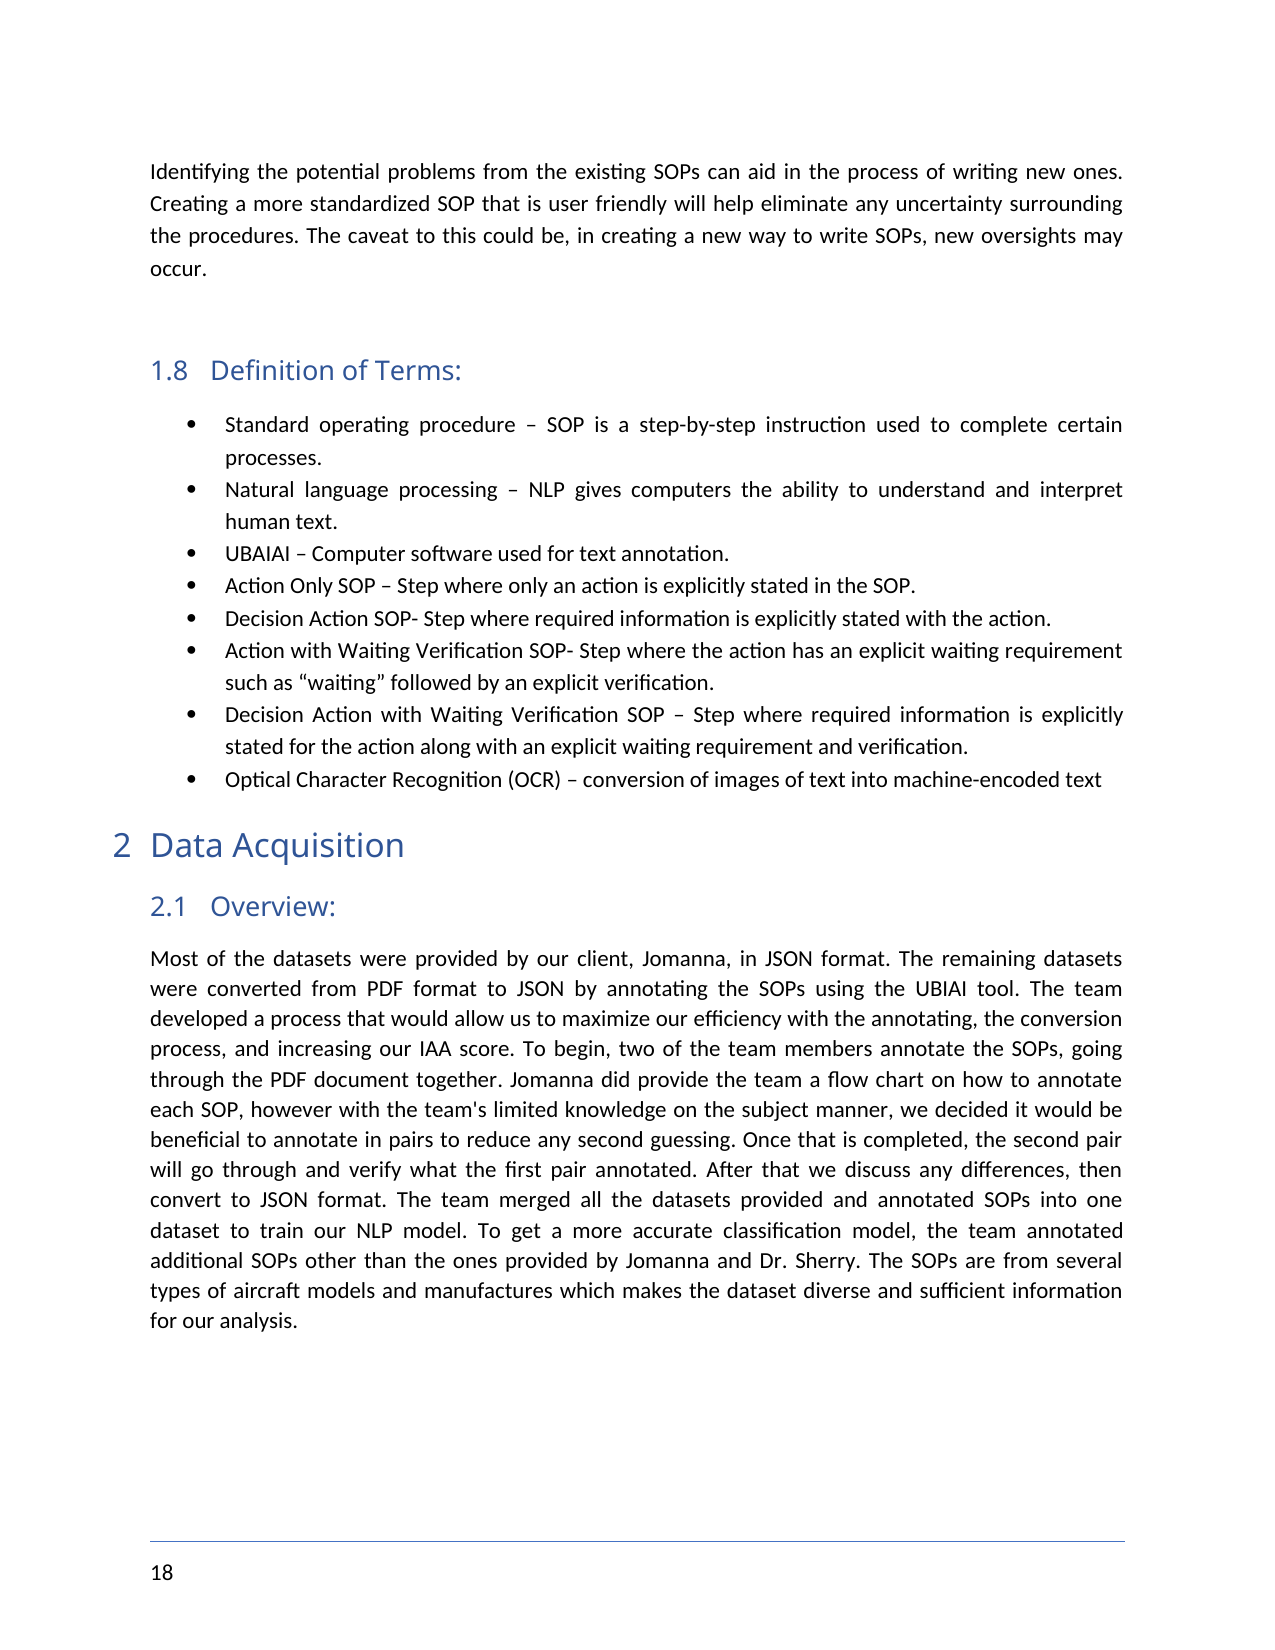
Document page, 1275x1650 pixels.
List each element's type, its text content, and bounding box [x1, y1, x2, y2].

list Decision Action with Waiting Verification SOP – Step where required information is explicitly stated for the action along with an explicit waiting requirement and verification. [187, 700, 1125, 761]
subtitle Data Acquisition [112, 822, 1125, 867]
text Most of the datasets were provided by our client, Jomanna, in JSON format. The remaining datasets were converted from PDF format to JSON by annotating the SOPs using the UBIAI tool. The team developed a process that would allow us to maximize our efficiency with the annotating, the conversion process, and increasing our IAA score. To begin, two of the team members annotate the SOPs, going through the PDF document together. Jomanna did provide the team a flow chart on how to annotate each SOP, however with the team's limited knowledge on the subject manner, we decided it would be beneficial to annotate in pairs to reduce any second guessing. Once that is completed, the second pair will go through and verify what the first pair annotated. After that we discuss any differences, then convert to JSON format. The team merged all the datasets provided and annotated SOPs into one dataset to train our NLP model. To get a more accurate classification model, the team annotated additional SOPs other than the ones provided by Jomanna and Dr. Sherry. The SOPs are from several types of aircraft models and manufactures which makes the dataset diverse and sufficient information for our analysis. [150, 944, 1125, 1334]
list Decision Action SOP- Step where required information is explicitly stated with the action. [187, 604, 1125, 632]
list Optical Character Recognition (OCR) – conversion of images of text into machine-encoded text [187, 765, 1125, 793]
list Action Only SOP – Step where only an action is explicitly stated in the SOP. [187, 572, 1125, 599]
subtitle Overview: [150, 887, 1125, 924]
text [150, 157, 1125, 282]
list Natural language processing – NLP gives computers the ability to understand and interpret human text. [187, 475, 1125, 535]
list Action with Waiting Verification SOP- Step where the action has an explicit waiting requirement such as “waiting” followed by an explicit verification. [187, 636, 1125, 696]
list Standard operating procedure – SOP is a step-by-step instruction used to complete certain processes. [187, 411, 1125, 471]
list UBAIAI – Computer software used for text annotation. [187, 539, 1125, 567]
subtitle Definition of Terms: [150, 352, 1125, 388]
